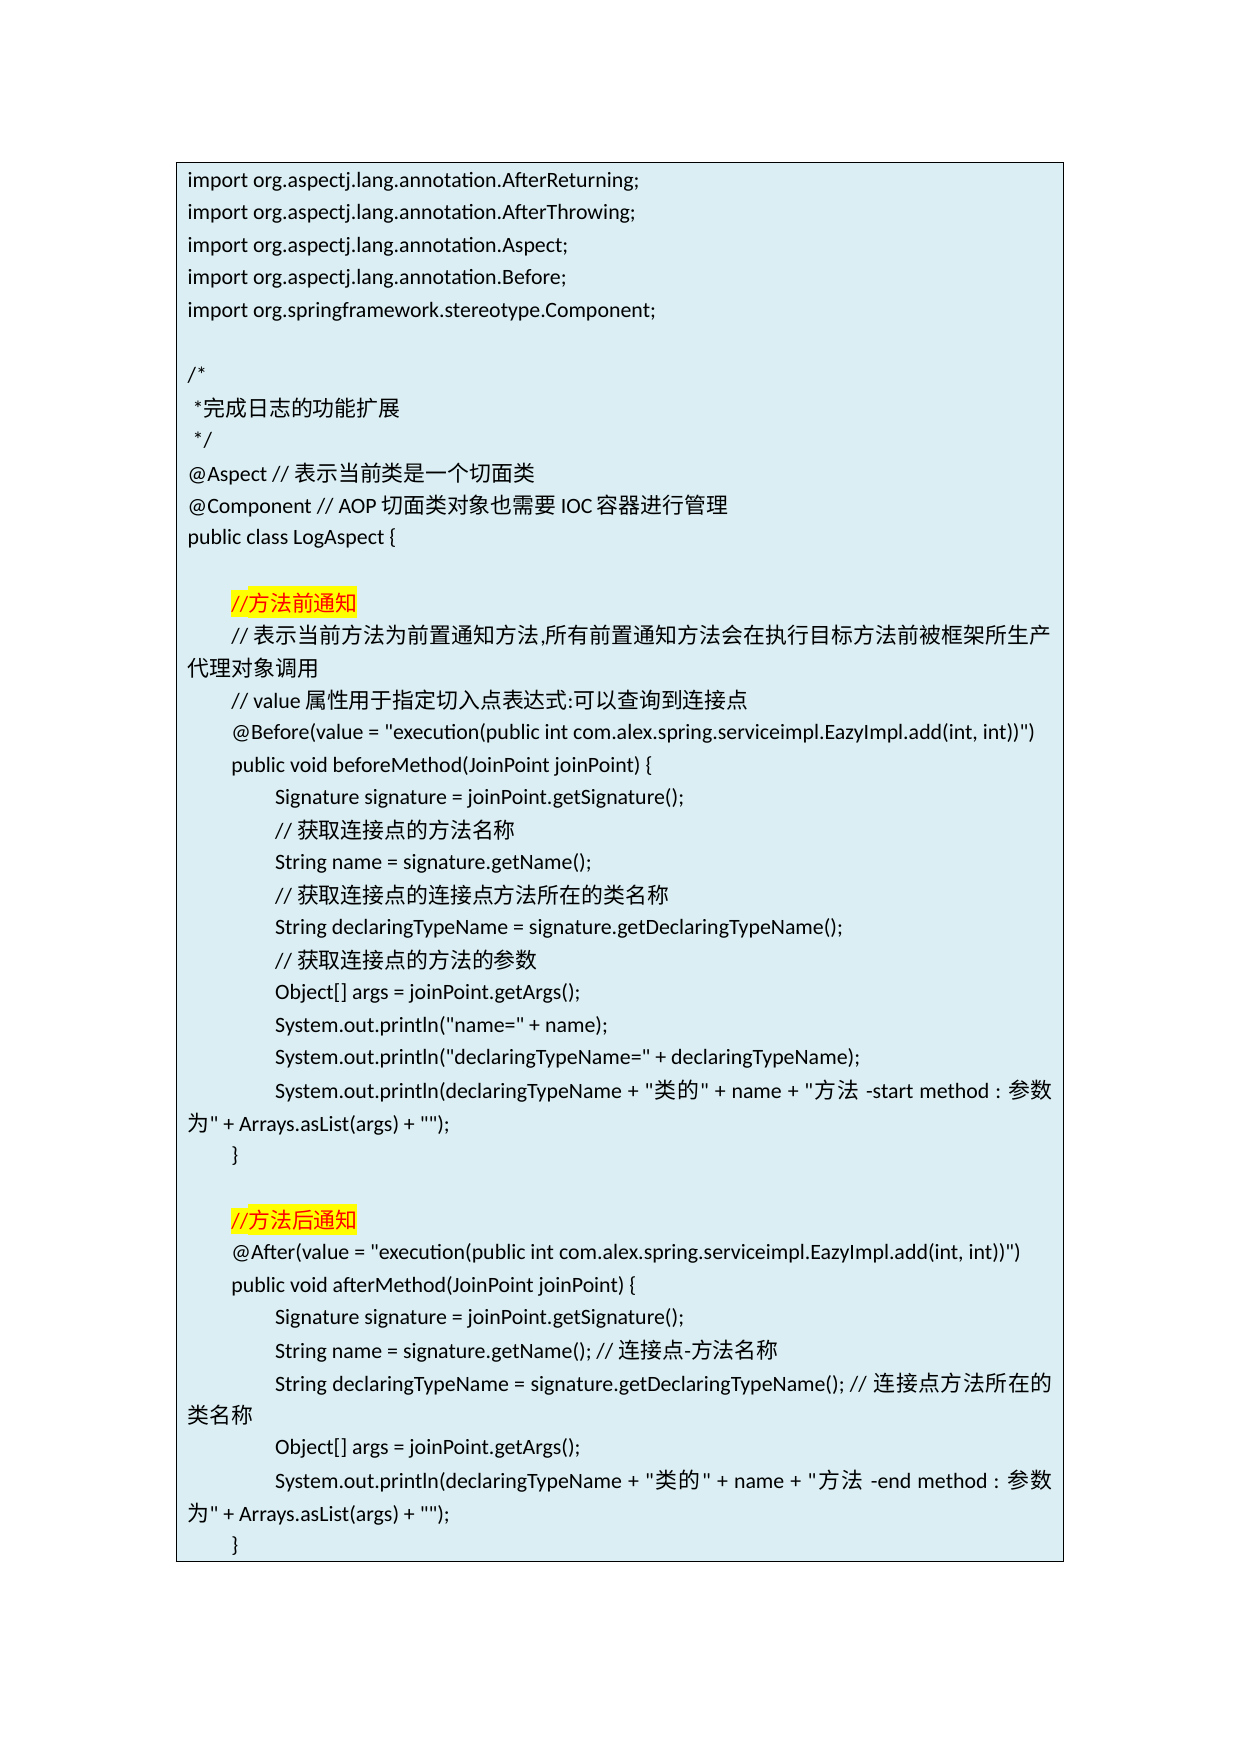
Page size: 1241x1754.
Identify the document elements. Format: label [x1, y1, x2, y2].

table_header [177, 163, 1063, 1561]
